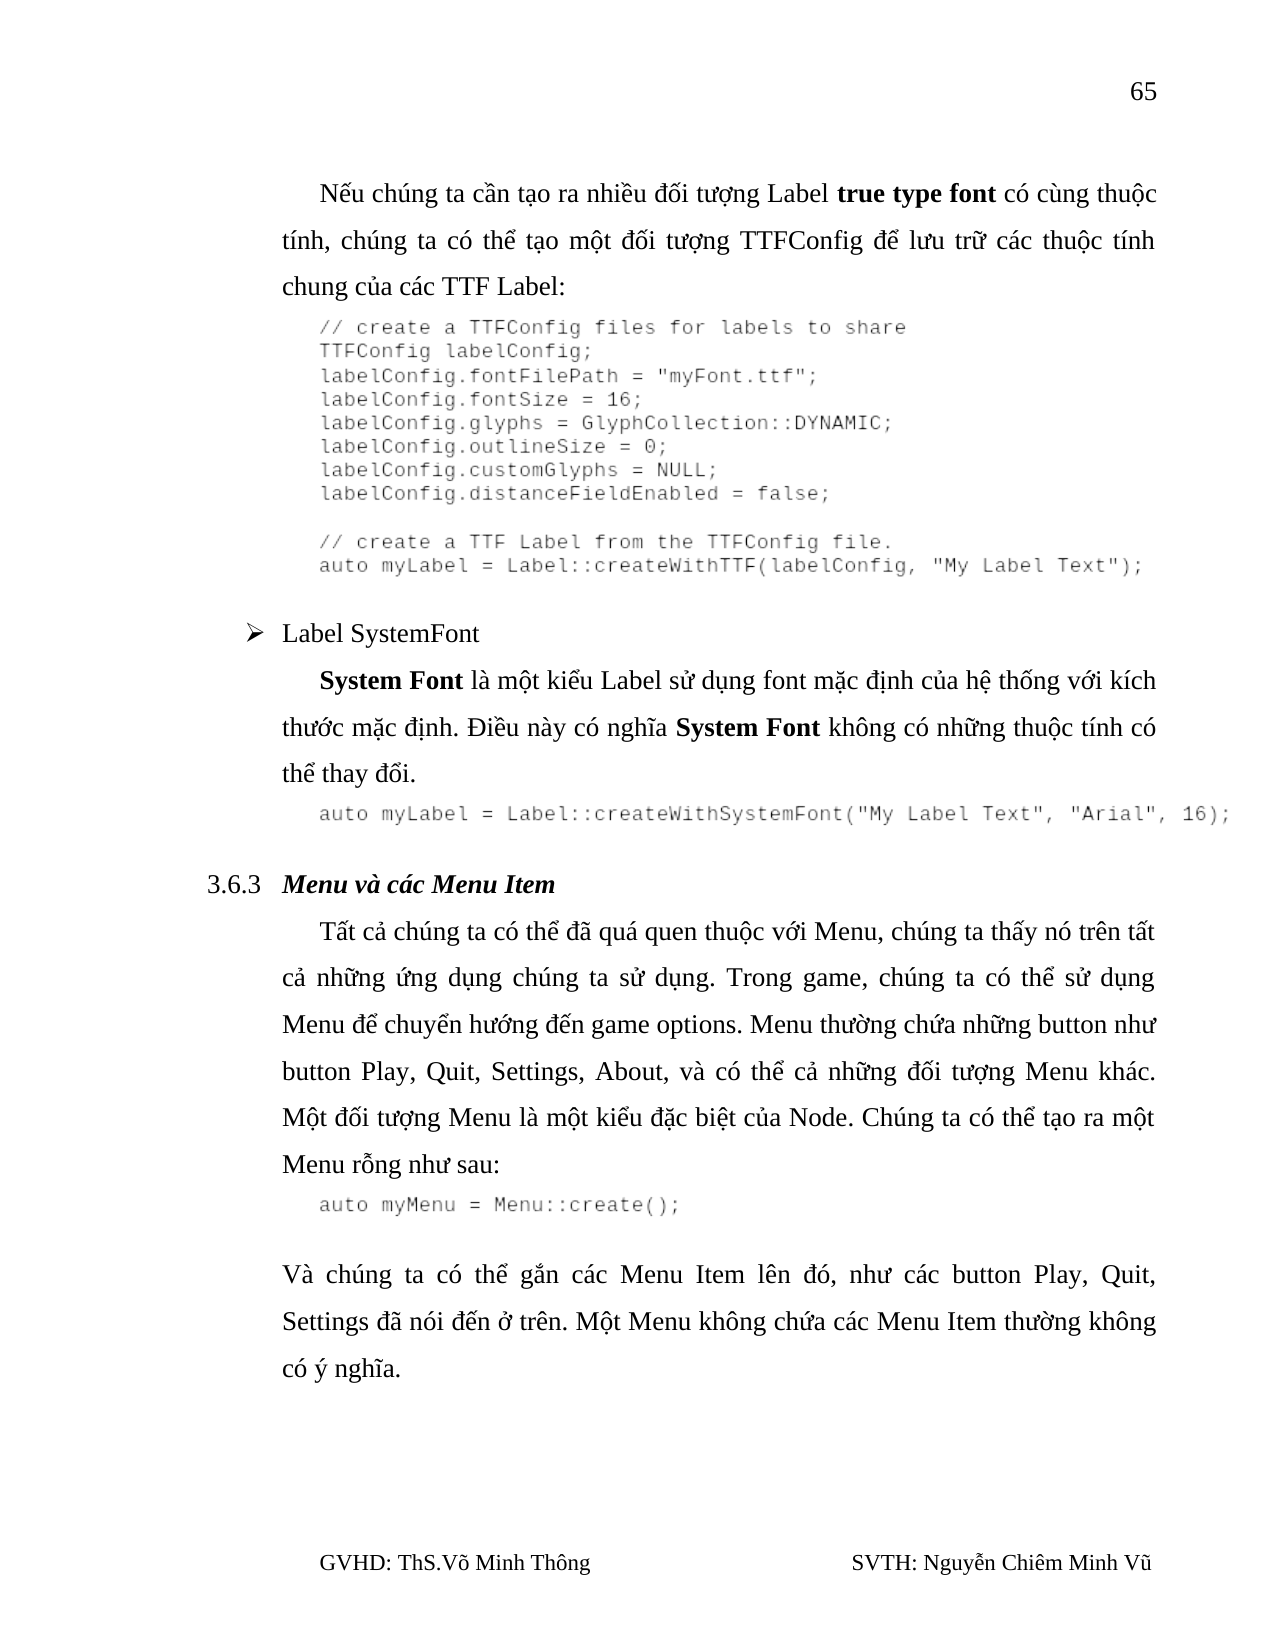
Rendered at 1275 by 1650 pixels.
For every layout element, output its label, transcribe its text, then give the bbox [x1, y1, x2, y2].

text Và chúng ta có thể gắn các Menu Item lên đó, như các button Play, Quit, Settings đã nói đến ở trên. Một Menu không chứa các Menu Item thường không có ý nghĩa. [282, 1194, 1157, 1383]
text Tất cả chúng ta có thể đã quá quen thuộc với Menu, chúng ta thấy nó trên tất cả những ứng dụng chúng ta sử dụng. Trong game, chúng ta có thể sử dụng Menu để chuyển hướng đến game options. Menu thường chứa những button như button Play, Quit, Settings, About, và có thể cả những đối tượng Menu khác. Một đối tượng Menu là một kiểu đặc biệt của Node. Chúng ta có thể tạo ra một Menu rỗng như sau: [282, 914, 1157, 1179]
subtitle Menu và các Menu Item [207, 868, 1157, 899]
list Label SystemFont [244, 617, 1157, 648]
text Nếu chúng ta cần tạo ra nhiều đối tượng Label true type font có cùng thuộc tính, chúng ta có thể tạo một đối tượng TTFConfig để lưu trữ các thuộc tính chung của các TTF Label: [282, 177, 1157, 302]
text System Font là một kiểu Label sử dụng font mặc định của hệ thống với kích thước mặc định. Điều này có nghĩa System Font không có những thuộc tính có thể thay đổi. [282, 664, 1157, 788]
